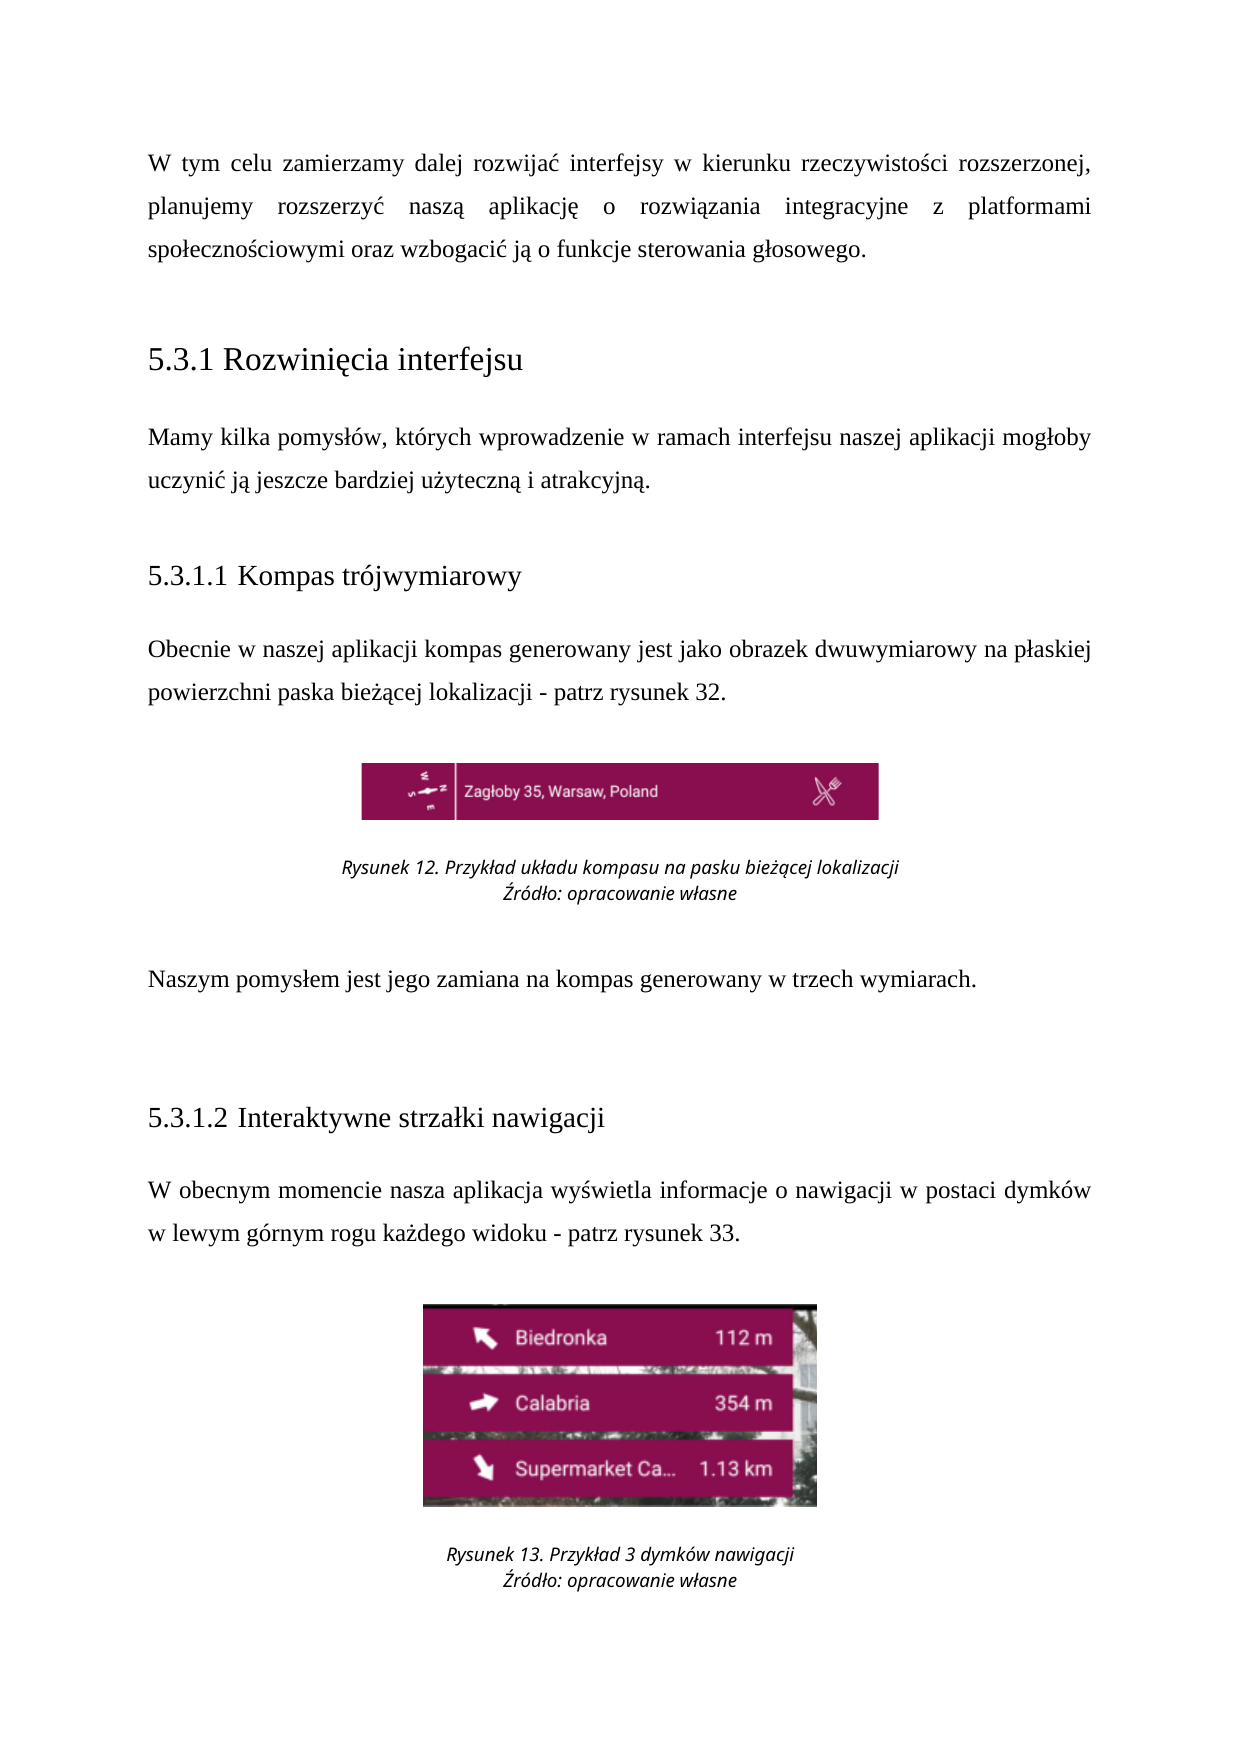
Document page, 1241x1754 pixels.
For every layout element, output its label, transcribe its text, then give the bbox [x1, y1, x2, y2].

list W obecnym momencie nasza aplikacja wyświetla informacje o nawigacji w postaci dymków w lewym górnym rogu każdego widoku - patrz rysunek 33. [148, 1175, 1092, 1247]
subtitle Kompas trójwymiarowy [148, 558, 1092, 592]
subtitle Interaktywne strzałki nawigacji [148, 1100, 1092, 1134]
picture [423, 1304, 817, 1507]
list Naszym pomysłem jest jego zamiana na kompas generowany w trzech wymiarach. [148, 964, 1092, 993]
picture [361, 763, 879, 820]
text W tym celu zamierzamy dalej rozwijać interfejsy w kierunku rzeczywistości rozszerzonej, planujemy rozszerzyć naszą aplikację o rozwiązania integracyjne z platformami społecznościowymi oraz wzbogacić ją o funkcje sterowania głosowego. [148, 148, 1092, 263]
subtitle Rozwinięcia interfejsu [148, 339, 1092, 378]
list Obecnie w naszej aplikacji kompas generowany jest jako obrazek dwuwymiarowy na płaskiej powierzchni paska bieżącej lokalizacji - patrz rysunek 32. [148, 634, 1092, 706]
text Mamy kilka pomysłów, których wprowadzenie w ramach interfejsu naszej aplikacji mogłoby uczynić ją jeszcze bardziej użyteczną i atrakcyjną. [148, 422, 1092, 494]
